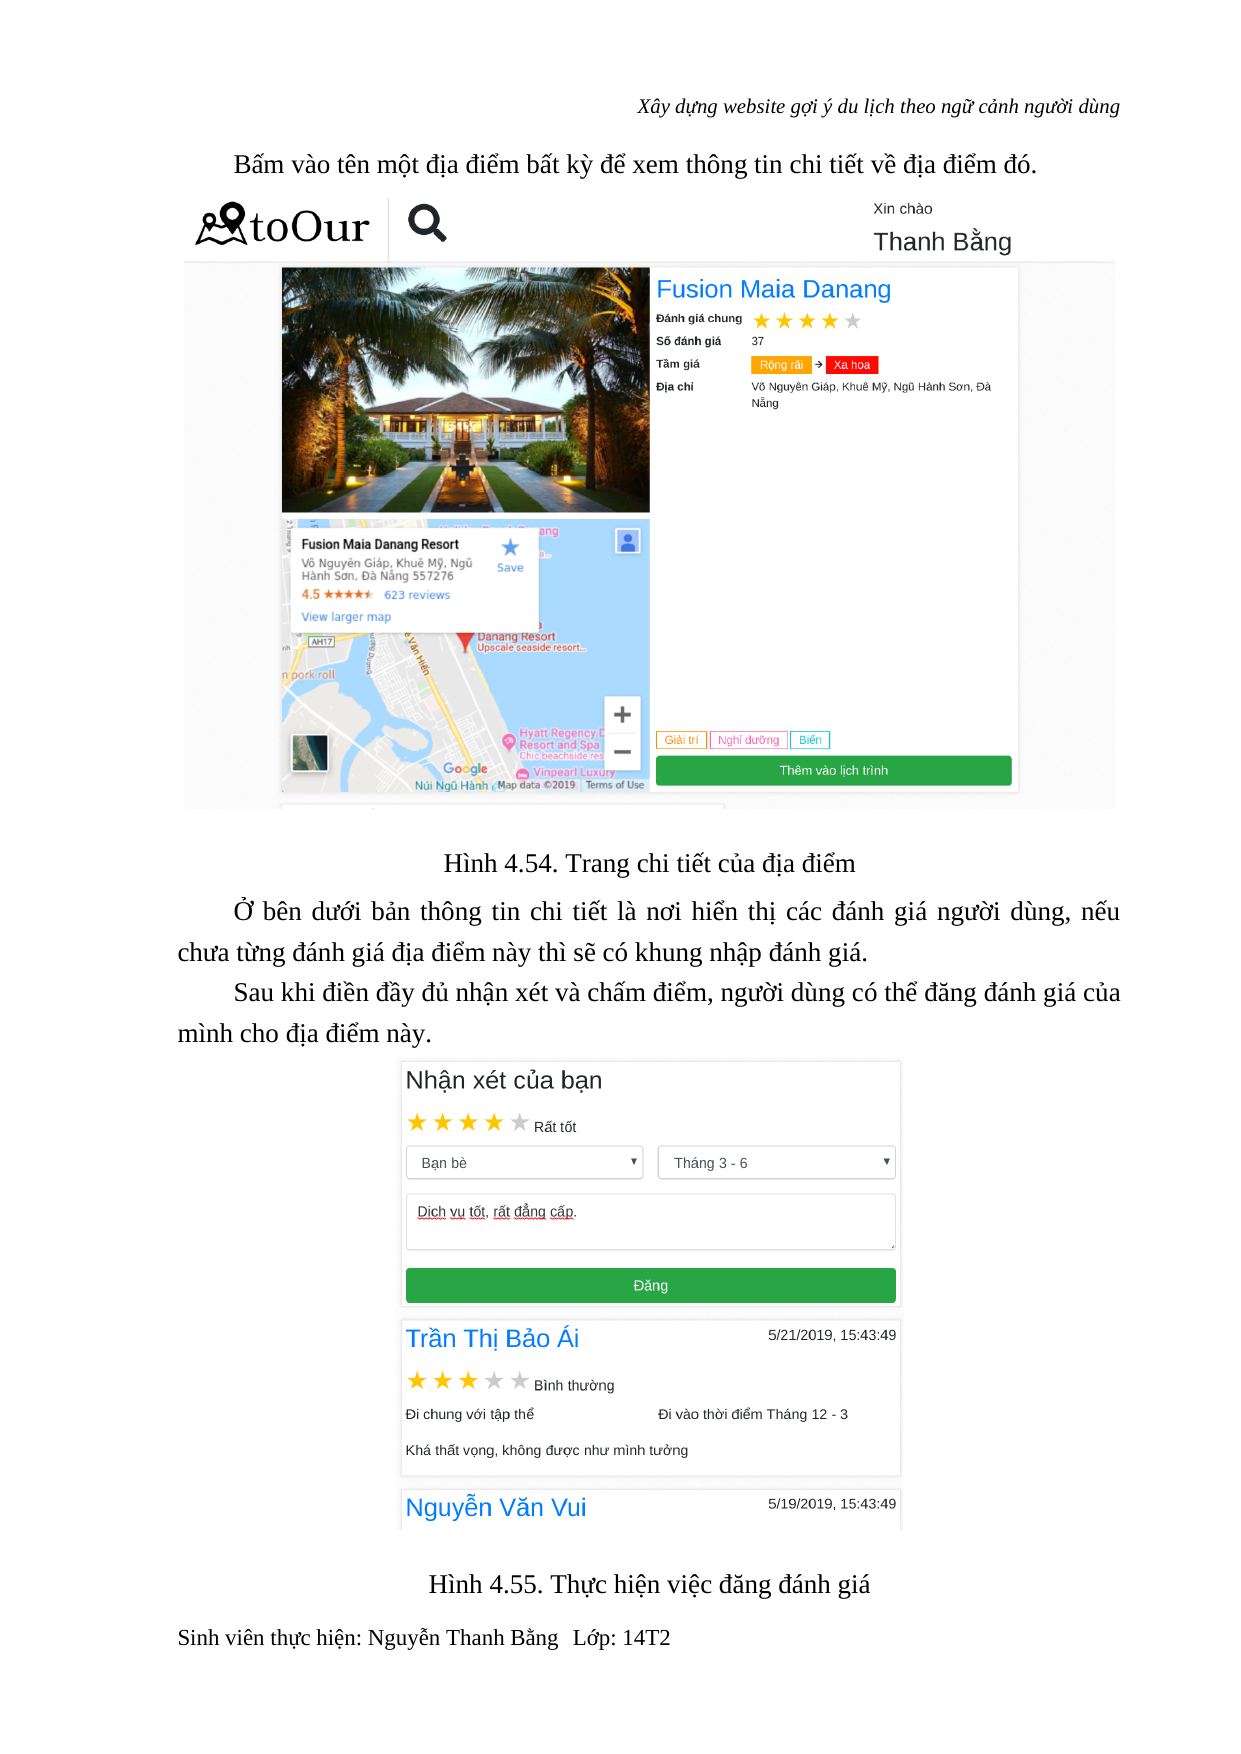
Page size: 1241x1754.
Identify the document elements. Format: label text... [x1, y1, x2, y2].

picture [183, 188, 1116, 809]
picture [395, 1057, 904, 1530]
text Bấm vào tên một địa điểm bất kỳ để xem thông tin chi tiết về địa điểm đó. [177, 148, 1122, 179]
text Ở bên dưới bản thông tin chi tiết là nơi hiển thị các đánh giá người dùng, nếu chưa từng đánh giá địa điểm này thì sẽ có khung nhập đánh giá. [177, 895, 1122, 967]
text Sau khi điền đầy đủ nhận xét và chấm điểm, người dùng có thể đăng đánh giá của mình cho địa điểm này. [177, 976, 1122, 1048]
